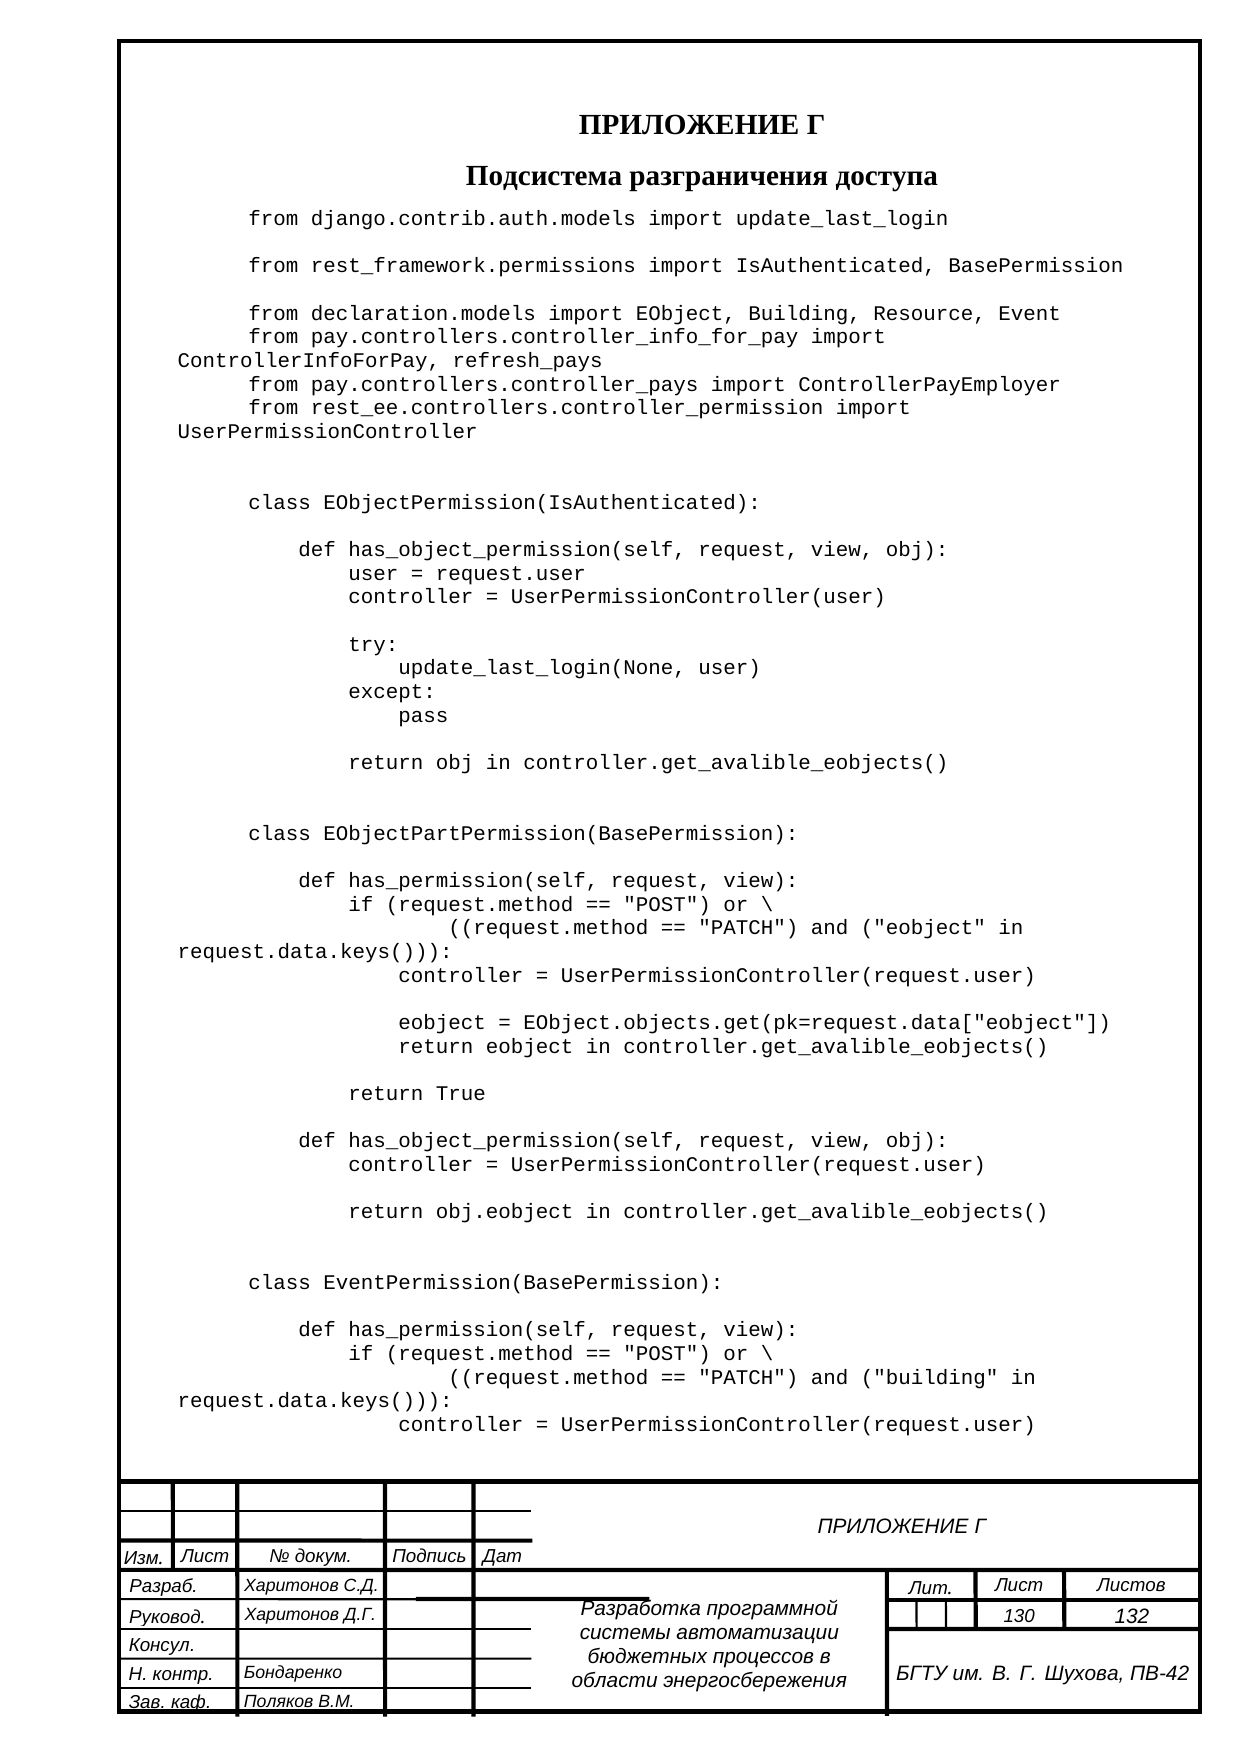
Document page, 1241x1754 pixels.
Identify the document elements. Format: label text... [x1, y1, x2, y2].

text from pay.controllers.controller_pays import ControllerPayEmployer [177, 373, 1152, 397]
text return True [177, 1083, 1152, 1107]
text from declaration.models import EObject, Building, Resource, Event [177, 303, 1152, 326]
text def has_object_permission(self, request, view, obj): [177, 1130, 1152, 1154]
text if (request.method == "POST") or \ [177, 894, 1152, 917]
text return obj.eobject in controller.get_avalible_eobjects() [177, 1201, 1152, 1225]
text class EventPermission(BasePermission): [177, 1272, 1152, 1296]
text def has_permission(self, request, view): [177, 870, 1152, 894]
text except: [177, 681, 1152, 704]
text controller = UserPermissionController(request.user) [177, 1154, 1152, 1177]
text try: [177, 634, 1152, 657]
text from rest_framework.permissions import IsAuthenticated, BasePermission [177, 255, 1152, 279]
text update_last_login(None, user) [177, 657, 1152, 681]
text return eobject in controller.get_avalible_eobjects() [177, 1036, 1152, 1059]
text class EObjectPartPermission(BasePermission): [177, 823, 1152, 846]
text controller = UserPermissionController(request.user) [177, 965, 1152, 988]
text from pay.controllers.controller_info_for_pay import ControllerInfoForPay, refresh_pays [177, 326, 1152, 373]
text pass [177, 704, 1152, 728]
text def has_permission(self, request, view): [177, 1319, 1152, 1343]
text from rest_ee.controllers.controller_permission import UserPermissionController [177, 397, 1152, 444]
text class EObjectPermission(IsAuthenticated): [177, 492, 1152, 515]
text user = request.user [177, 563, 1152, 586]
text ((request.method == "PATCH") and ("building" in request.data.keys())): [177, 1367, 1152, 1414]
text ((request.method == "PATCH") and ("eobject" in request.data.keys())): [177, 917, 1152, 965]
text eobject = EObject.objects.get(pk=request.data["eobject"]) [177, 1012, 1152, 1036]
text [177, 1414, 1152, 1438]
text return obj in controller.get_avalible_eobjects() [177, 752, 1152, 776]
text Подсистема разграничения доступа [252, 158, 1152, 191]
text if (request.method == "POST") or \ [177, 1343, 1152, 1367]
text controller = UserPermissionController(user) [177, 586, 1152, 610]
text def has_object_permission(self, request, view, obj): [177, 539, 1152, 563]
subtitle ПРИЛOЖЕНИЕ Г [252, 107, 1152, 141]
text from django.contrib.auth.models import update_last_login [177, 208, 1152, 232]
